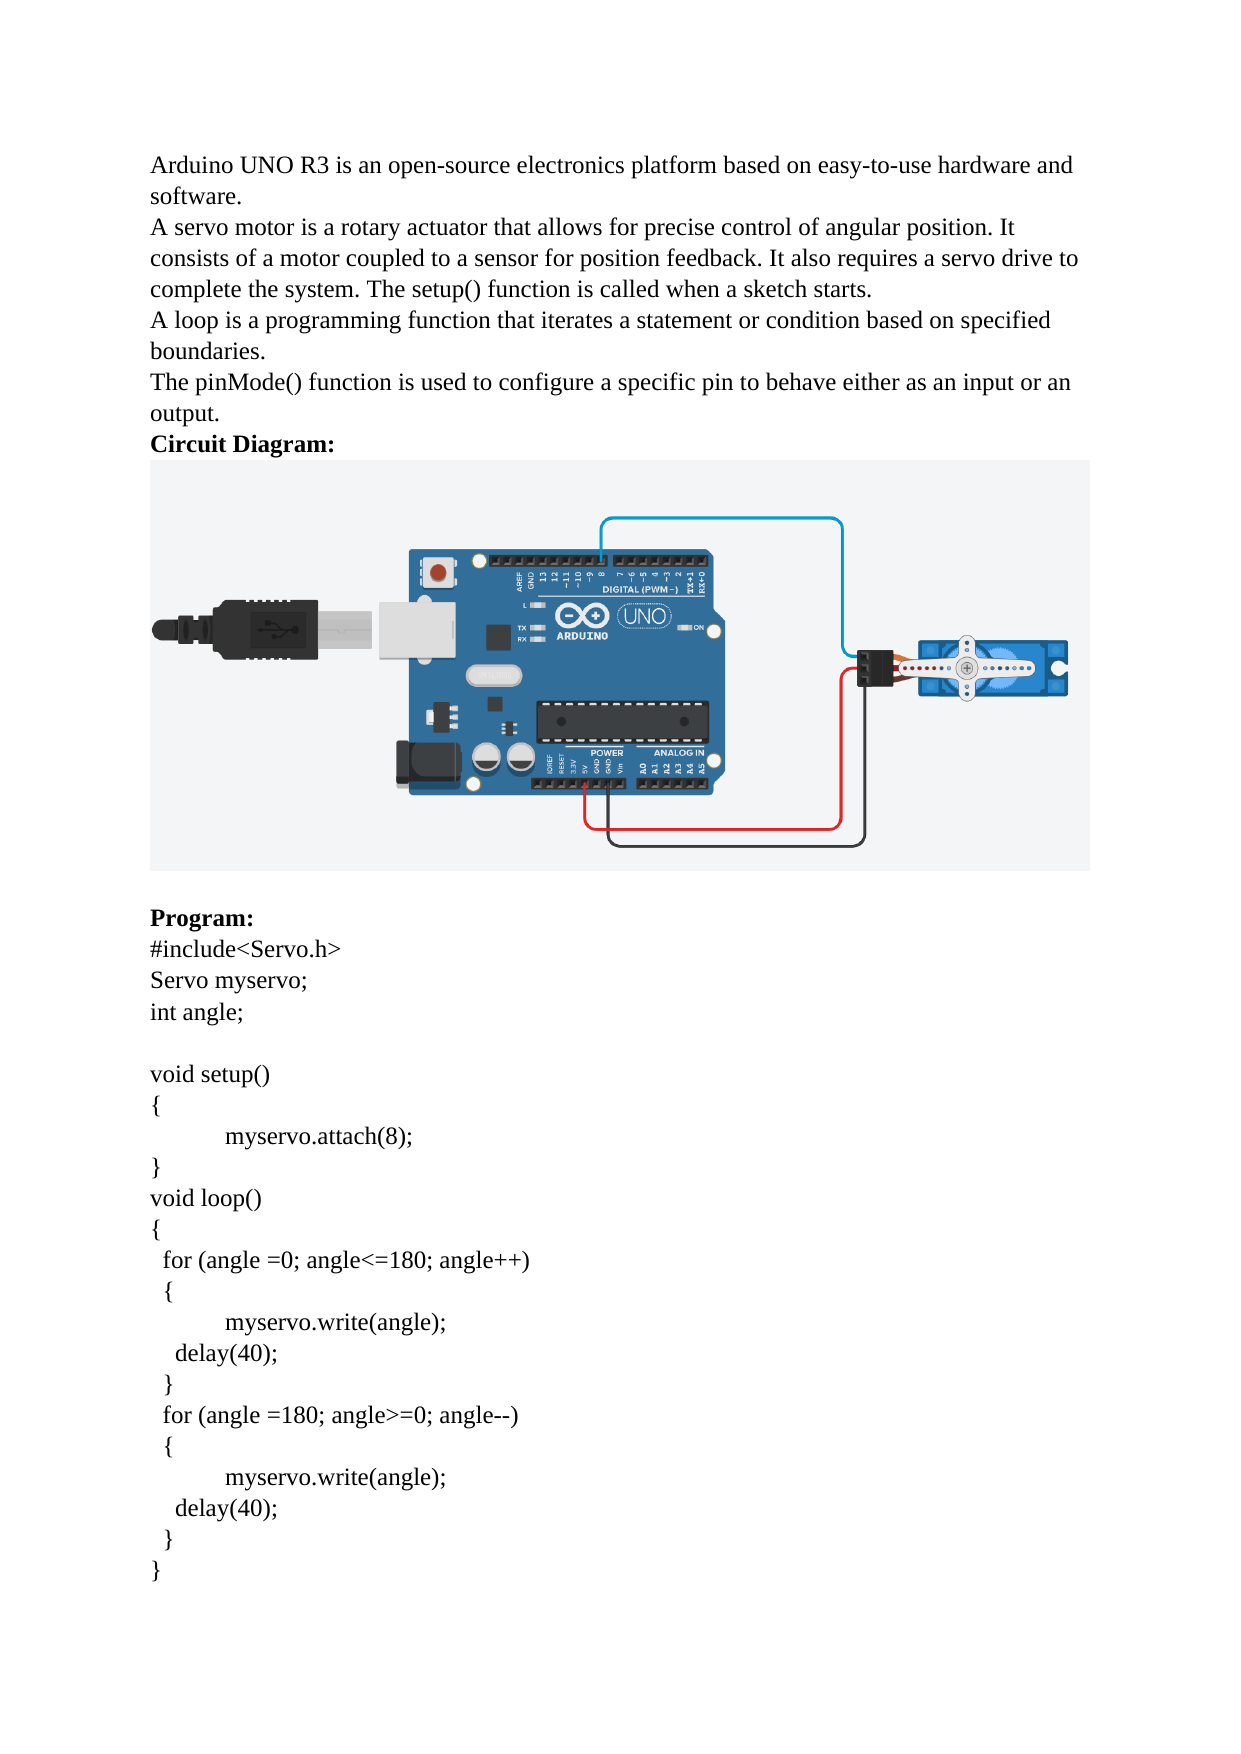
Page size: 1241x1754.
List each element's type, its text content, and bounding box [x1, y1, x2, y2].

text } [150, 1555, 1090, 1584]
text void setup() [150, 1059, 1090, 1087]
text { [150, 1090, 1090, 1118]
text delay(40); [150, 1338, 1090, 1367]
text void loop() [150, 1183, 1090, 1212]
text Arduino UNO R3 is an open-source electronics platform based on easy-to-use hardware and software. [150, 150, 1090, 210]
text Circuit Diagram: [150, 429, 1090, 458]
text The pinMode() function is used to configure a specific pin to behave either as an input or an output. [150, 367, 1090, 427]
text A loop is a programming function that iterates a statement or condition based on specified boundaries. [150, 305, 1090, 365]
text myservo.attach(8); [150, 1121, 1090, 1149]
text { [150, 1276, 1090, 1305]
text } [150, 1152, 1090, 1181]
text Program: [150, 903, 1090, 932]
picture [150, 460, 1091, 871]
text A servo motor is a rotary actuator that allows for precise control of angular position. It consists of a motor coupled to a sensor for position feedback. It also requires a servo drive to complete the system. The setup() function is called when a sketch starts. [150, 212, 1090, 303]
text #include<Servo.h> [150, 934, 1090, 963]
text myservo.write(angle); [150, 1307, 1090, 1336]
text for (angle =180; angle>=0; angle--) [150, 1400, 1090, 1429]
text } [150, 1524, 1090, 1553]
text Servo myservo; [150, 966, 1090, 994]
text myservo.write(angle); [150, 1462, 1090, 1491]
text int angle; [150, 997, 1090, 1025]
text delay(40); [150, 1493, 1090, 1522]
text { [150, 1214, 1090, 1243]
text { [150, 1431, 1090, 1460]
text for (angle =0; angle<=180; angle++) [150, 1245, 1090, 1274]
text } [150, 1369, 1090, 1398]
